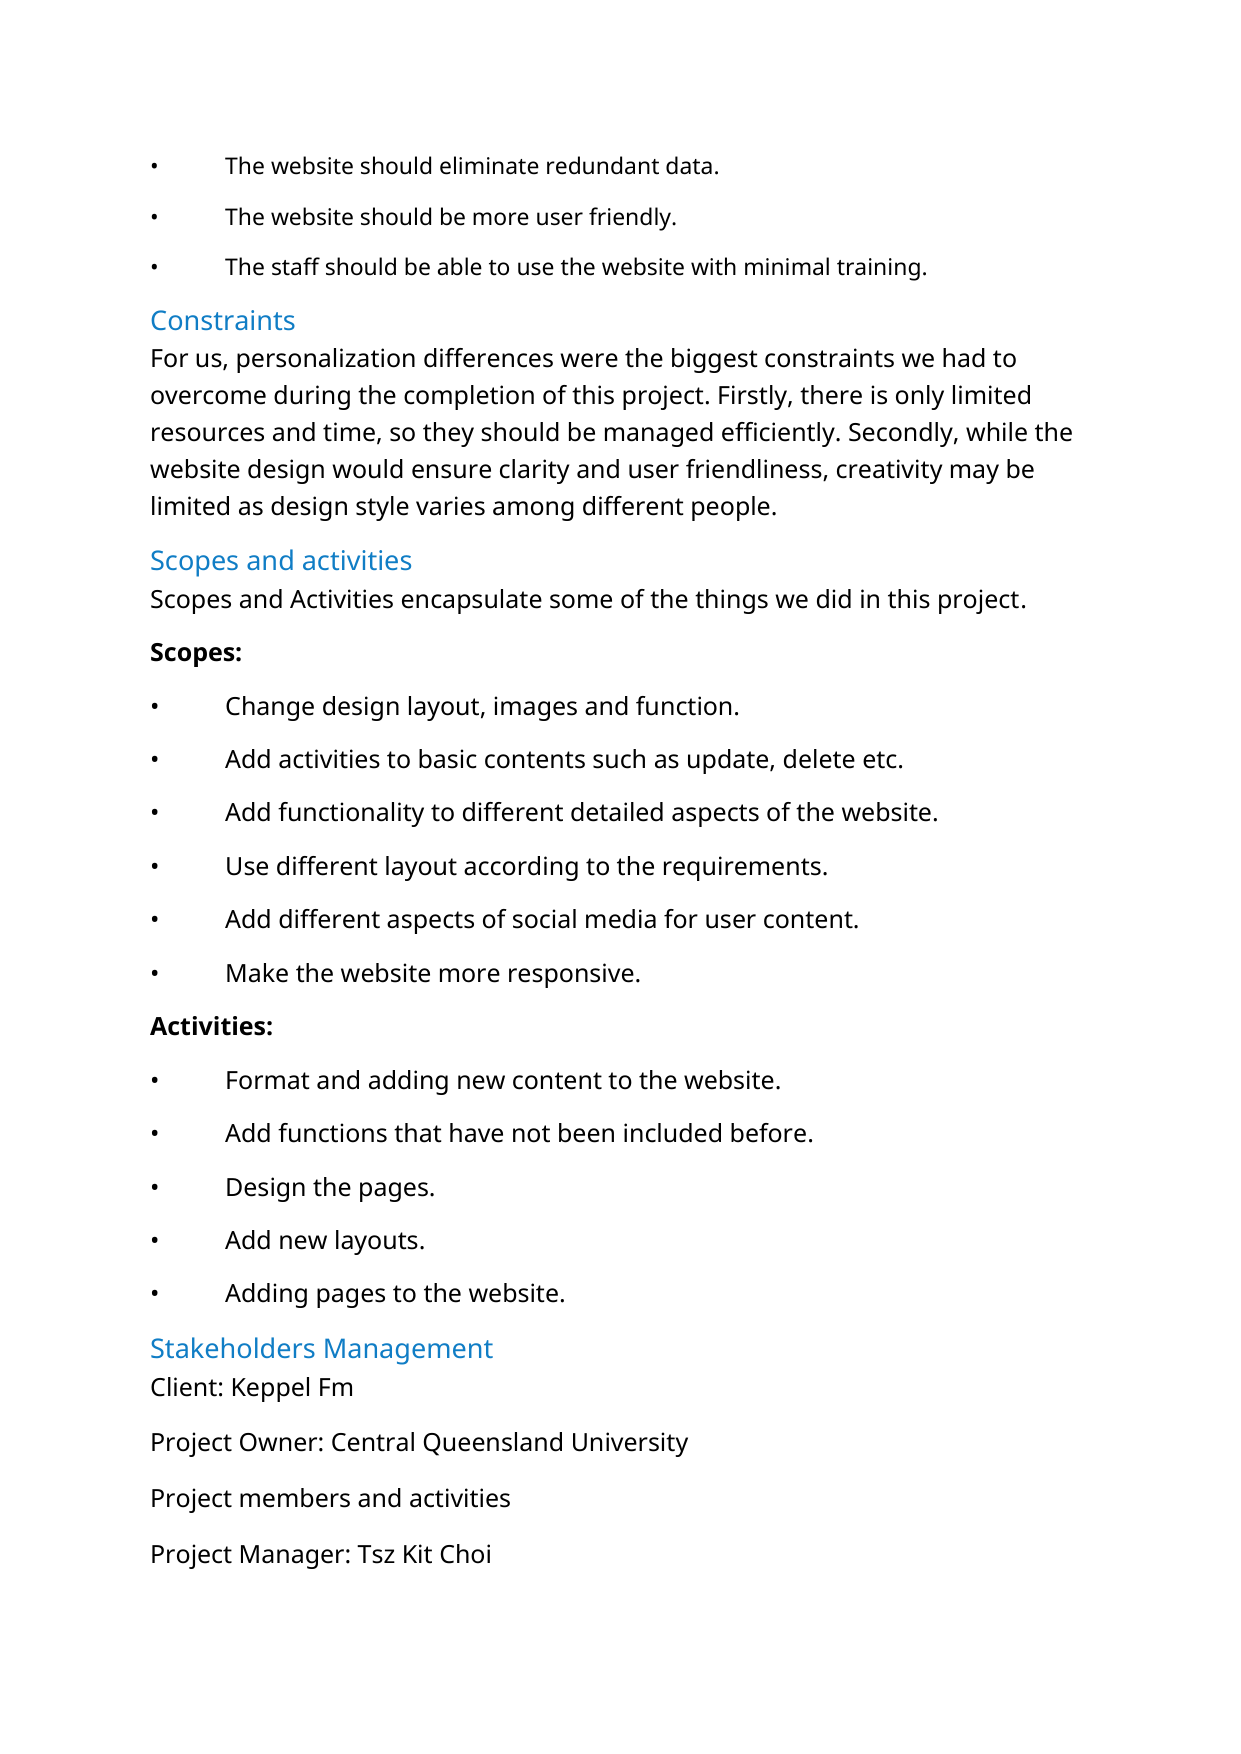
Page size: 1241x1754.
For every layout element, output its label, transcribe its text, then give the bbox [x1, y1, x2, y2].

text • Design the pages. [150, 1169, 1090, 1203]
text • Add activities to basic contents such as update, delete etc. [150, 742, 1090, 776]
text Project members and activities [150, 1481, 1090, 1515]
text Project Owner: Central Queensland University [150, 1425, 1090, 1459]
text For us, personalization differences were the biggest constraints we had to overcome during the completion of this project. Firstly, there is only limited resources and time, so they should be managed efficiently. Secondly, while the website design would ensure clarity and user friendliness, creativity may be limited as design style varies among different people. [150, 341, 1090, 522]
text • The website should be more user friendly. [150, 200, 1090, 232]
text Scopes and Activities encapsulate some of the things we did in this project. [150, 581, 1090, 615]
text Project Manager: Tsz Kit Choi [150, 1537, 1090, 1571]
subtitle Stakeholders Management [150, 1329, 1090, 1366]
text • Use different layout according to the requirements. [150, 848, 1090, 883]
text Activities: [150, 1009, 1090, 1043]
text Scopes: [150, 635, 1090, 669]
text • Make the website more responsive. [150, 955, 1090, 989]
subtitle Scopes and activities [150, 542, 1090, 578]
text • Add functionality to different detailed aspects of the website. [150, 795, 1090, 829]
text • Add functions that have not been included before. [150, 1116, 1090, 1150]
text • The staff should be able to use the website with minimal training. [150, 251, 1090, 282]
subtitle Constraints [150, 301, 1090, 338]
text • Format and adding new content to the website. [150, 1062, 1090, 1096]
text • Add different aspects of social media for user content. [150, 902, 1090, 936]
text • The website should eliminate redundant data. [150, 150, 1090, 181]
text • Adding pages to the website. [150, 1276, 1090, 1310]
text • Change design layout, images and function. [150, 688, 1090, 722]
text Client: Keppel Fm [150, 1369, 1090, 1403]
text • Add new layouts. [150, 1223, 1090, 1257]
